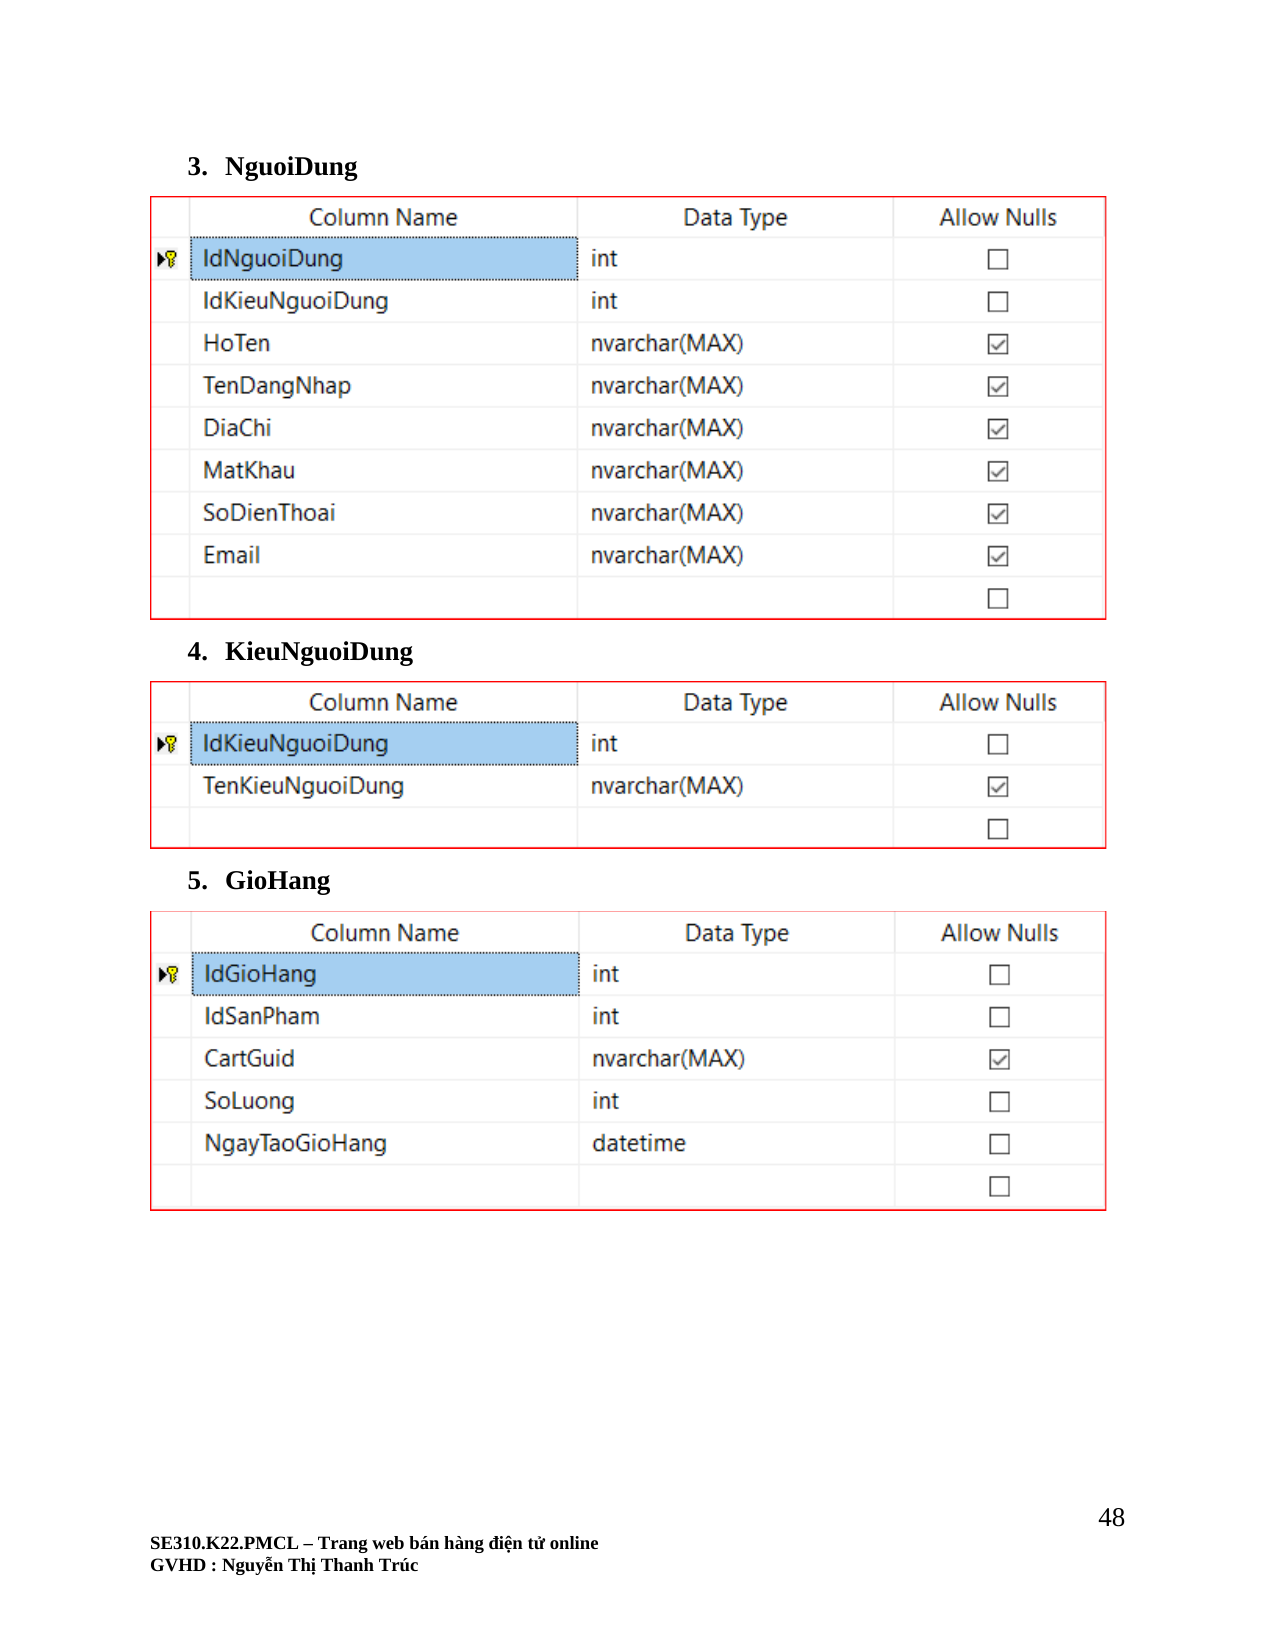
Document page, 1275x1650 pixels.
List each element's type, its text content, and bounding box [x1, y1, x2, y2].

picture [150, 196, 1107, 620]
picture [150, 681, 1107, 849]
list KieuNguoiDung [187, 635, 1125, 666]
list NguoiDung [187, 150, 1125, 181]
list GioHang [187, 864, 1125, 896]
picture [150, 911, 1107, 1211]
